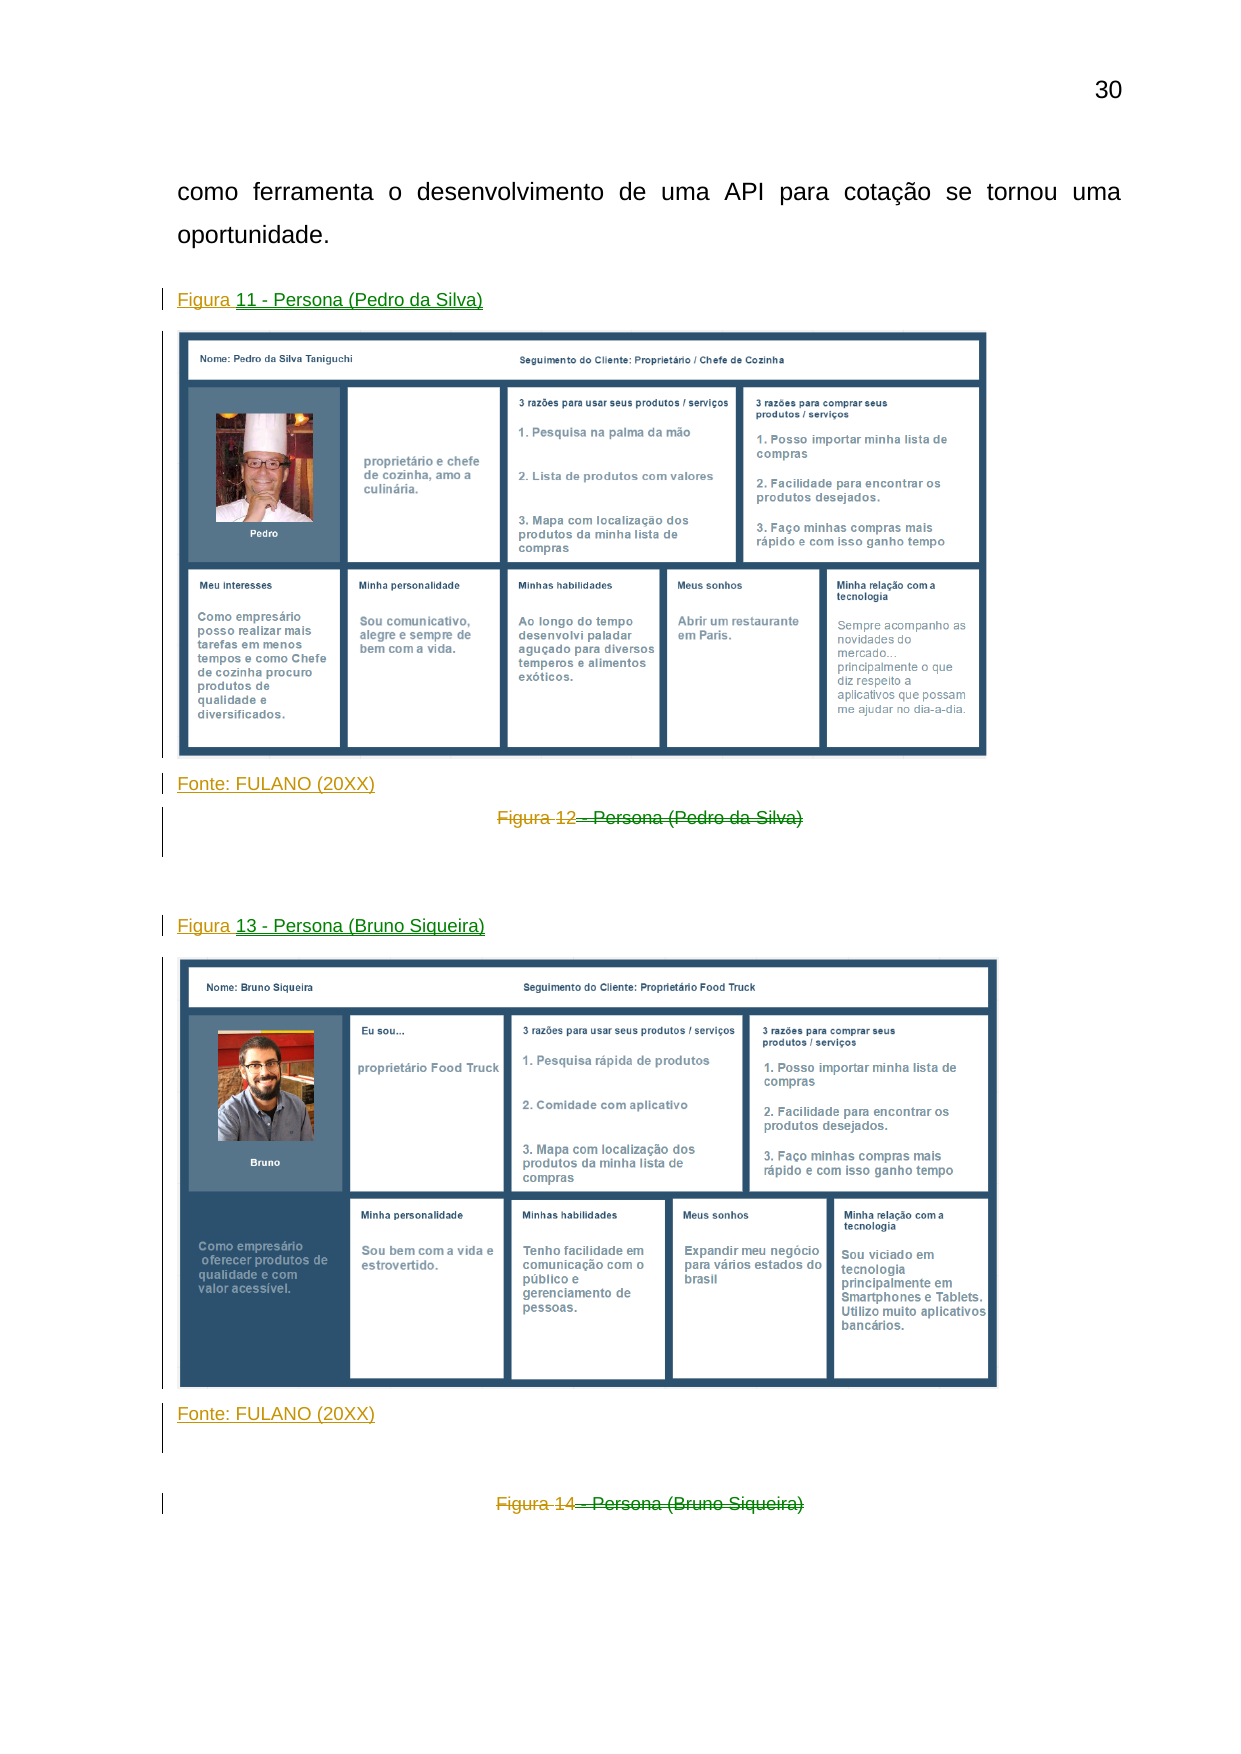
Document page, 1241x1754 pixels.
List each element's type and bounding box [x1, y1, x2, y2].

text [177, 177, 1122, 249]
picture [177, 957, 999, 1389]
picture [177, 330, 987, 759]
